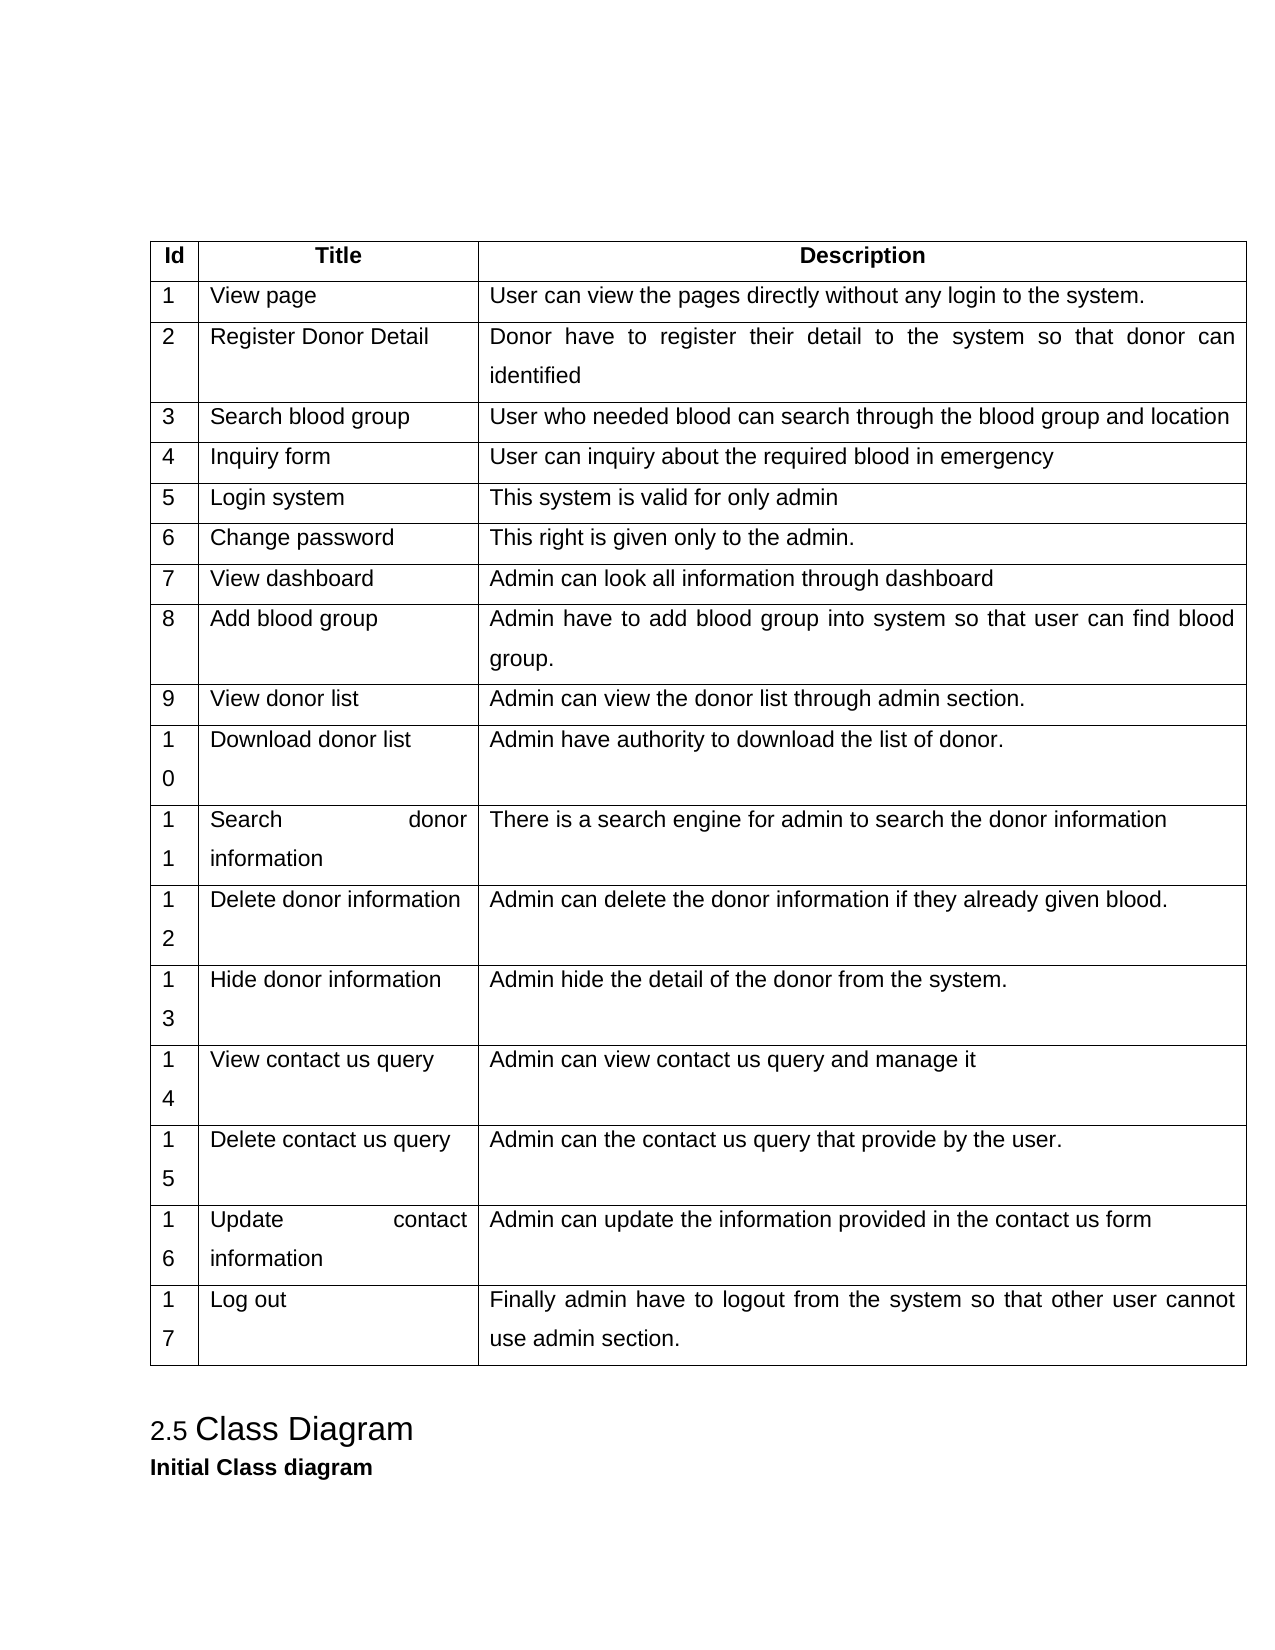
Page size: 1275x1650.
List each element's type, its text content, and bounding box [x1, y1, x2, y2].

table_cell This right is given only to the admin. [479, 524, 1246, 564]
table_cell 12 [151, 886, 198, 965]
table_cell View contact us query [199, 1046, 478, 1125]
table_cell 8 [151, 605, 198, 684]
table_cell Admin can delete the donor information if they already given blood. [479, 886, 1246, 965]
table_cell Update contact information [199, 1206, 478, 1285]
table_cell Change password [199, 524, 478, 564]
table_cell 5 [151, 484, 198, 523]
table_cell Finally admin have to logout from the system so that other user cannot use admin section. [479, 1286, 1246, 1365]
table_cell Delete contact us query [199, 1126, 478, 1205]
table_cell 6 [151, 524, 198, 564]
table_cell Admin can look all information through dashboard [479, 565, 1246, 604]
table_cell Hide donor information [199, 966, 478, 1045]
table_cell Admin have to add blood group into system so that user can find blood group. [479, 605, 1246, 684]
table_cell Download donor list [199, 726, 478, 805]
table_cell 14 [151, 1046, 198, 1125]
table_cell Admin can view the donor list through admin section. [479, 685, 1246, 725]
table_header Title [199, 242, 478, 281]
table_cell Add blood group [199, 605, 478, 684]
table_header Description [479, 242, 1246, 281]
table_cell Register Donor Detail [199, 323, 478, 402]
table_cell User who needed blood can search through the blood group and location [479, 403, 1246, 442]
table_header Id [151, 242, 198, 281]
table_cell 7 [151, 565, 198, 604]
table_cell Search blood group [199, 403, 478, 442]
table_cell 13 [151, 966, 198, 1045]
table_cell View donor list [199, 685, 478, 725]
text Initial Class diagram [150, 1453, 1125, 1480]
table_cell User can inquiry about the required blood in emergency [479, 443, 1246, 483]
table_cell Delete donor information [199, 886, 478, 965]
table_cell This system is valid for only admin [479, 484, 1246, 523]
subtitle 2.5 Class Diagram [150, 1409, 1125, 1448]
table_cell Admin can the contact us query that provide by the user. [479, 1126, 1246, 1205]
table_cell Admin hide the detail of the donor from the system. [479, 966, 1246, 1045]
table_cell 4 [151, 443, 198, 483]
table_cell Inquiry form [199, 443, 478, 483]
table_cell 10 [151, 726, 198, 805]
table_cell 2 [151, 323, 198, 402]
table_cell View dashboard [199, 565, 478, 604]
table_cell Admin have authority to download the list of donor. [479, 726, 1246, 805]
table_cell 3 [151, 403, 198, 442]
table_cell 9 [151, 685, 198, 725]
table_cell User can view the pages directly without any login to the system. [479, 282, 1246, 322]
table_cell Admin can view contact us query and manage it [479, 1046, 1246, 1125]
table_cell Search donor information [199, 806, 478, 885]
table_cell There is a search engine for admin to search the donor information [479, 806, 1246, 885]
table_cell View page [199, 282, 478, 322]
table_cell Login system [199, 484, 478, 523]
table_cell Donor have to register their detail to the system so that donor can identified [479, 323, 1246, 402]
table_cell Log out [199, 1286, 478, 1365]
table_cell 15 [151, 1126, 198, 1205]
table_cell 17 [151, 1286, 198, 1365]
table_cell 16 [151, 1206, 198, 1285]
table_cell 11 [151, 806, 198, 885]
table_cell Admin can update the information provided in the contact us form [479, 1206, 1246, 1285]
table_cell 1 [151, 282, 198, 322]
